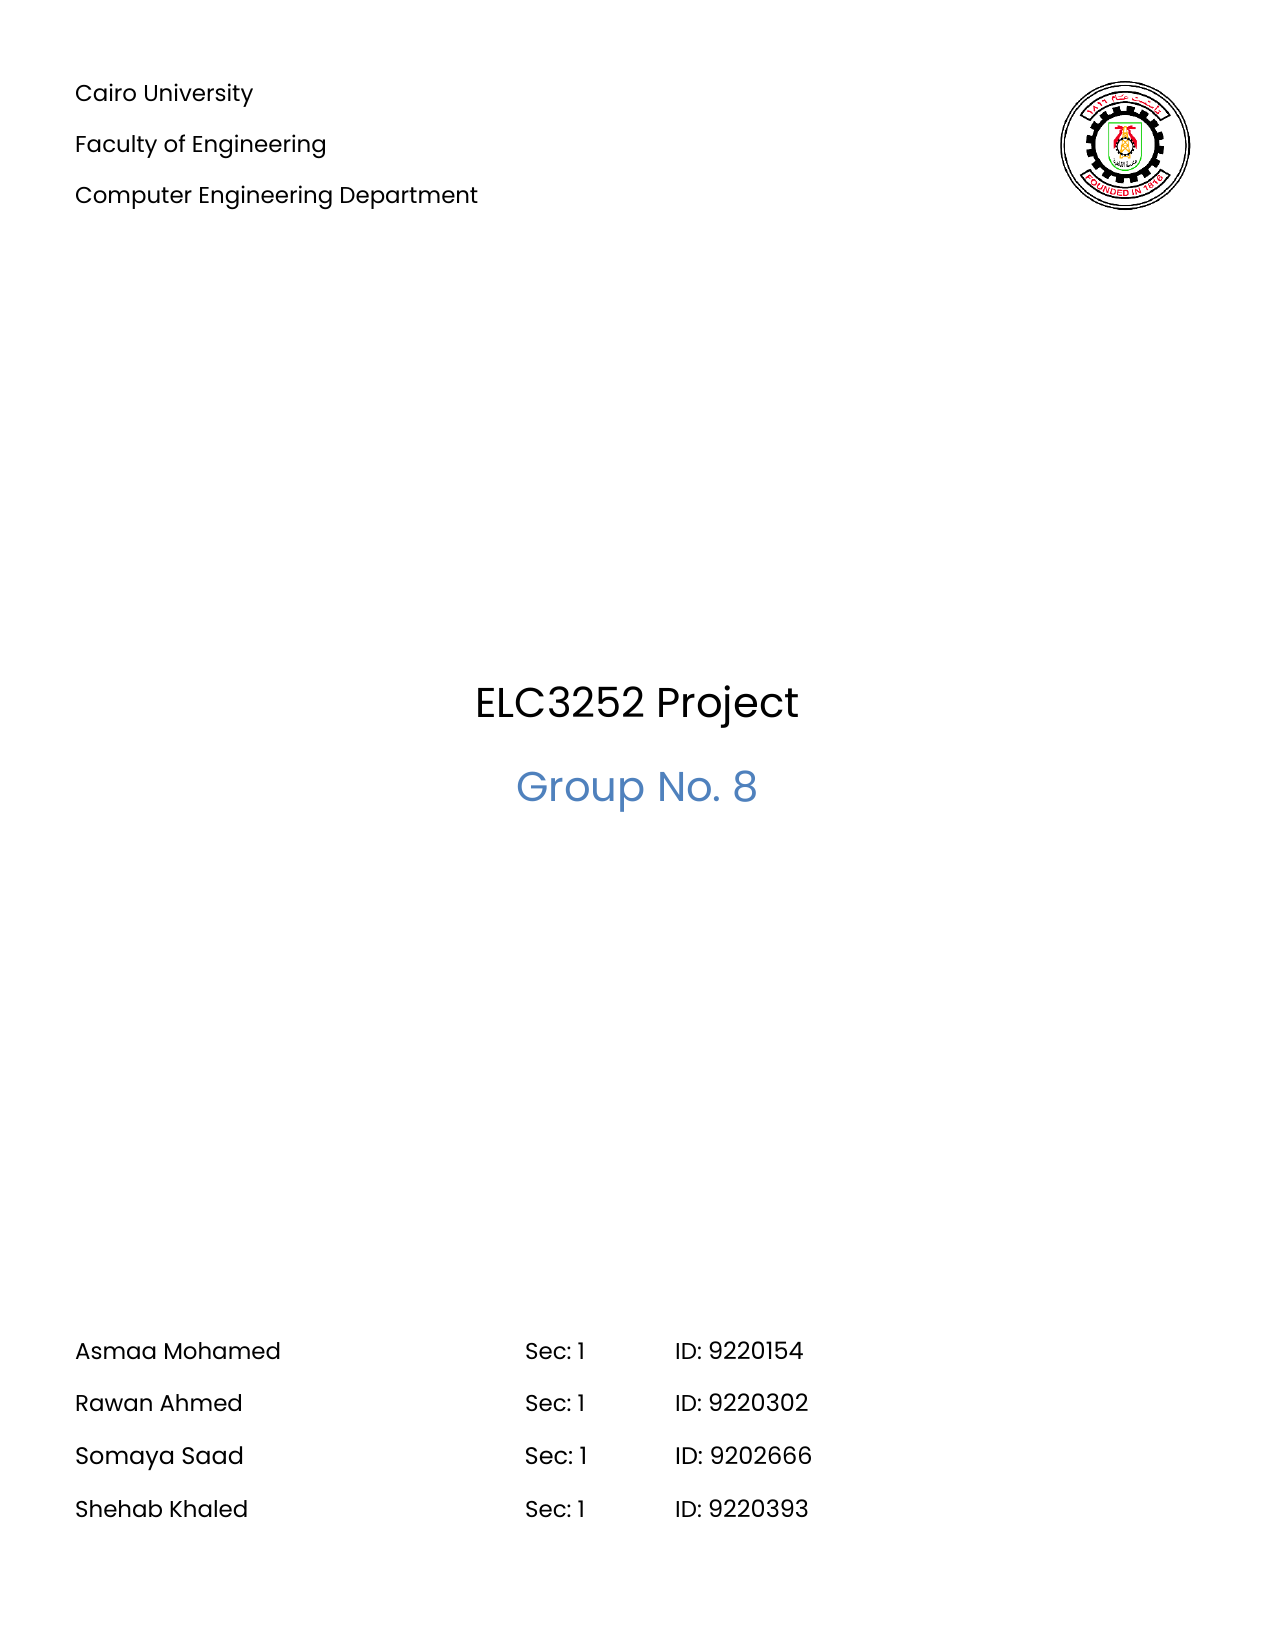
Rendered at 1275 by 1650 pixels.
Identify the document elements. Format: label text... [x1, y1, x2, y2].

text Faculty of Engineering [75, 126, 1054, 160]
text Asmaa Mohamed Sec: 1 ID: 9220154 [766, 1332, 1200, 1368]
text Group No. 8 [75, 754, 1200, 816]
text Computer Engineering Department [75, 177, 1054, 211]
picture [1054, 75, 1201, 219]
text Shehab Khaled Sec: 1 ID: 9220393 [75, 1489, 1200, 1525]
text Asmaa Mohamed Sec: 1 ID: 9220154 [75, 1332, 708, 1368]
text Rawan Ahmed Sec: 1 ID: 9220302 [766, 1384, 1200, 1420]
text ELC3252 Project [75, 669, 1200, 732]
text Somaya Saad Sec: 1 ID: 9202666 [75, 1437, 1200, 1473]
text Rawan Ahmed Sec: 1 ID: 9220302 [75, 1384, 708, 1420]
text Cairo University [75, 75, 1054, 109]
